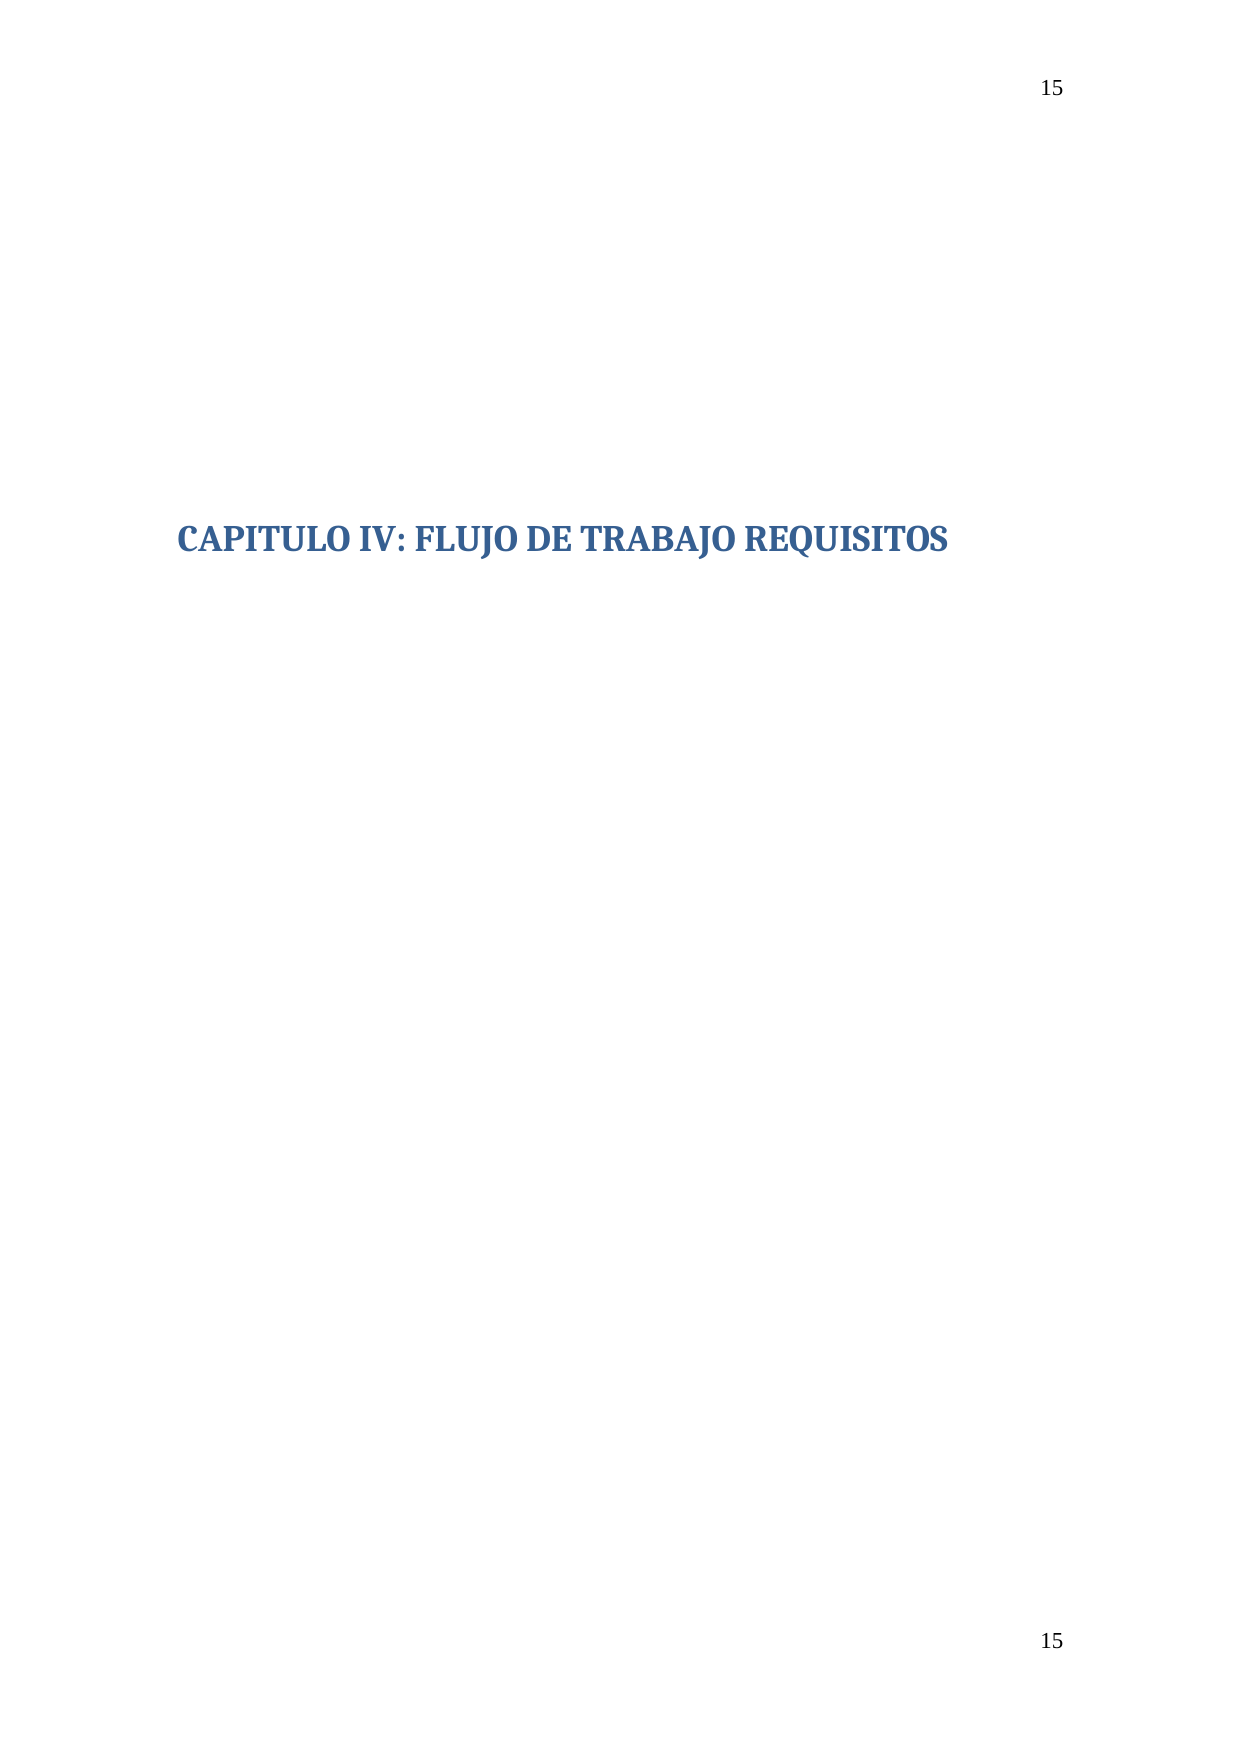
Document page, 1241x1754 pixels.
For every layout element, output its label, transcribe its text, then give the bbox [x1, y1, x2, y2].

subtitle CAPITULO IV: FLUJO DE TRABAJO REQUISITOS [177, 518, 1063, 561]
